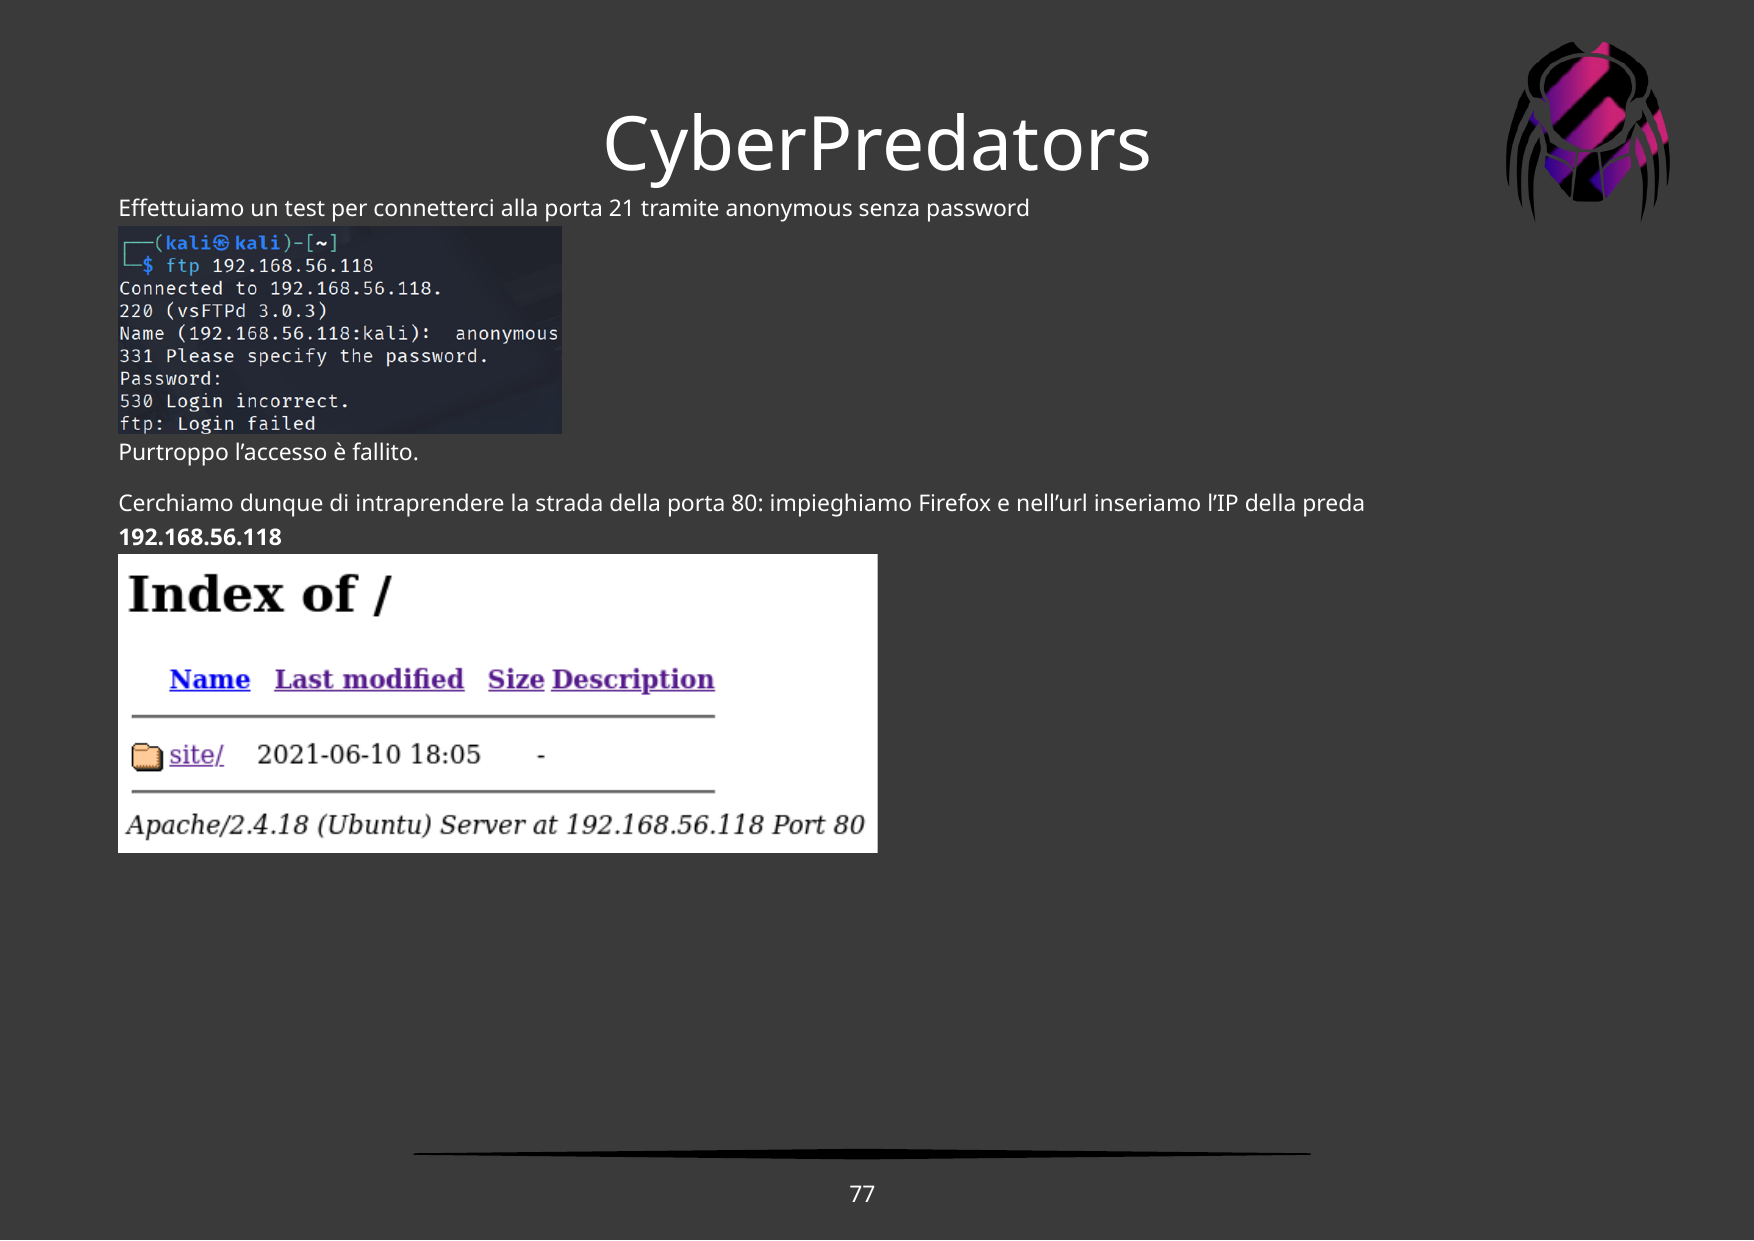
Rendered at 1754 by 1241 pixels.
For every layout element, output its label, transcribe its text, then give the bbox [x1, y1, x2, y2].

picture [118, 554, 878, 853]
picture [1496, 40, 1679, 224]
picture [118, 226, 562, 434]
text Effettuiamo un test per connetterci alla porta 21 tramite anonymous senza password Purtroppo l’accesso è fallito. [118, 192, 1606, 468]
